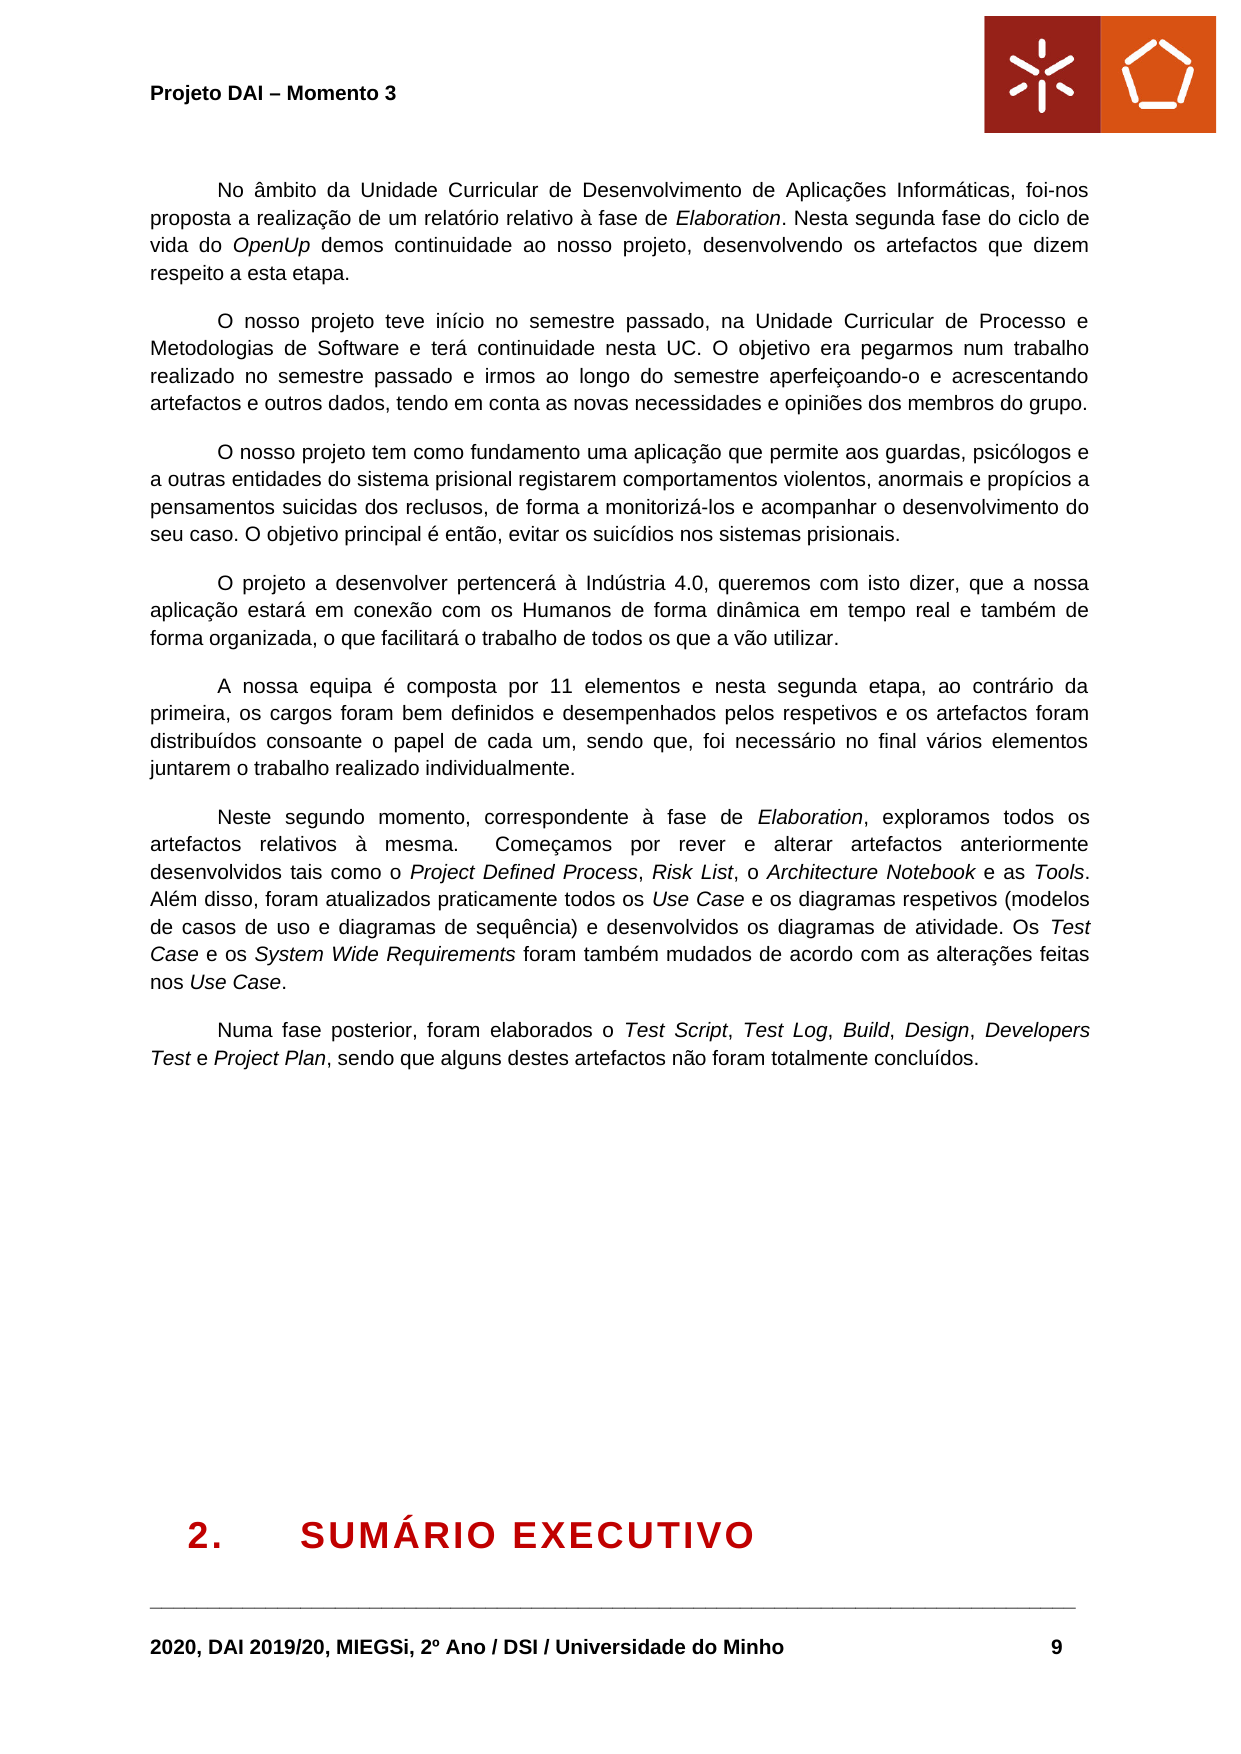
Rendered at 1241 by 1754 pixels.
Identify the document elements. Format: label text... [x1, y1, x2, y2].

text No âmbito da Unidade Curricular de Desenvolvimento de Aplicações Informáticas, foi-nos proposta a realização de um relatório relativo à fase de Elaboration. Nesta segunda fase do ciclo de vida do OpenUp demos continuidade ao nosso projeto, desenvolvendo os artefactos que dizem respeito a esta etapa. [150, 178, 1090, 284]
text A nossa equipa é composta por 11 elementos e nesta segunda etapa, ao contrário da primeira, os cargos foram bem definidos e desempenhados pelos respetivos e os artefactos foram distribuídos consoante o papel de cada um, sendo que, foi necessário no final vários elementos juntarem o trabalho realizado individualmente. [150, 674, 1090, 780]
text Numa fase posterior, foram elaborados o Test Script, Test Log, Build, Design, Developers Test e Project Plan, sendo que alguns destes artefactos não foram totalmente concluídos. [150, 1018, 1090, 1069]
picture [984, 16, 1217, 133]
text O nosso projeto tem como fundamento uma aplicação que permite aos guardas, psicólogos e a outras entidades do sistema prisional registarem comportamentos violentos, anormais e propícios a pensamentos suicidas dos reclusos, de forma a monitorizá-los e acompanhar o desenvolvimento do seu caso. O objetivo principal é então, evitar os suicídios nos sistemas prisionais. [150, 439, 1090, 546]
text O projeto a desenvolver pertencerá à Indústria 4.0, queremos com isto dizer, que a nossa aplicação estará em conexão com os Humanos de forma dinâmica em tempo real e também de forma organizada, o que facilitará o trabalho de todos os que a vão utilizar. [150, 570, 1090, 649]
text Neste segundo momento, correspondente à fase de Elaboration, exploramos todos os artefactos relativos à mesma. Começamos por rever e alterar artefactos anteriormente desenvolvidos tais como o Project Defined Process, Risk List, o Architecture Notebook e as Tools. Além disso, foram atualizados praticamente todos os Use Case e os diagramas respetivos (modelos de casos de uso e diagramas de sequência) e desenvolvidos os diagramas de atividade. Os Test Case e os System Wide Requirements foram também mudados de acordo com as alterações feitas nos Use Case. [150, 804, 1090, 993]
subtitle Sumário executivo [187, 1514, 1090, 1557]
text O nosso projeto teve início no semestre passado, na Unidade Curricular de Processo e Metodologias de Software e terá continuidade nesta UC. O objetivo era pegarmos num trabalho realizado no semestre passado e irmos ao longo do semestre aperfeiçoando-o e acrescentando artefactos e outros dados, tendo em conta as novas necessidades e opiniões dos membros do grupo. [150, 309, 1090, 415]
